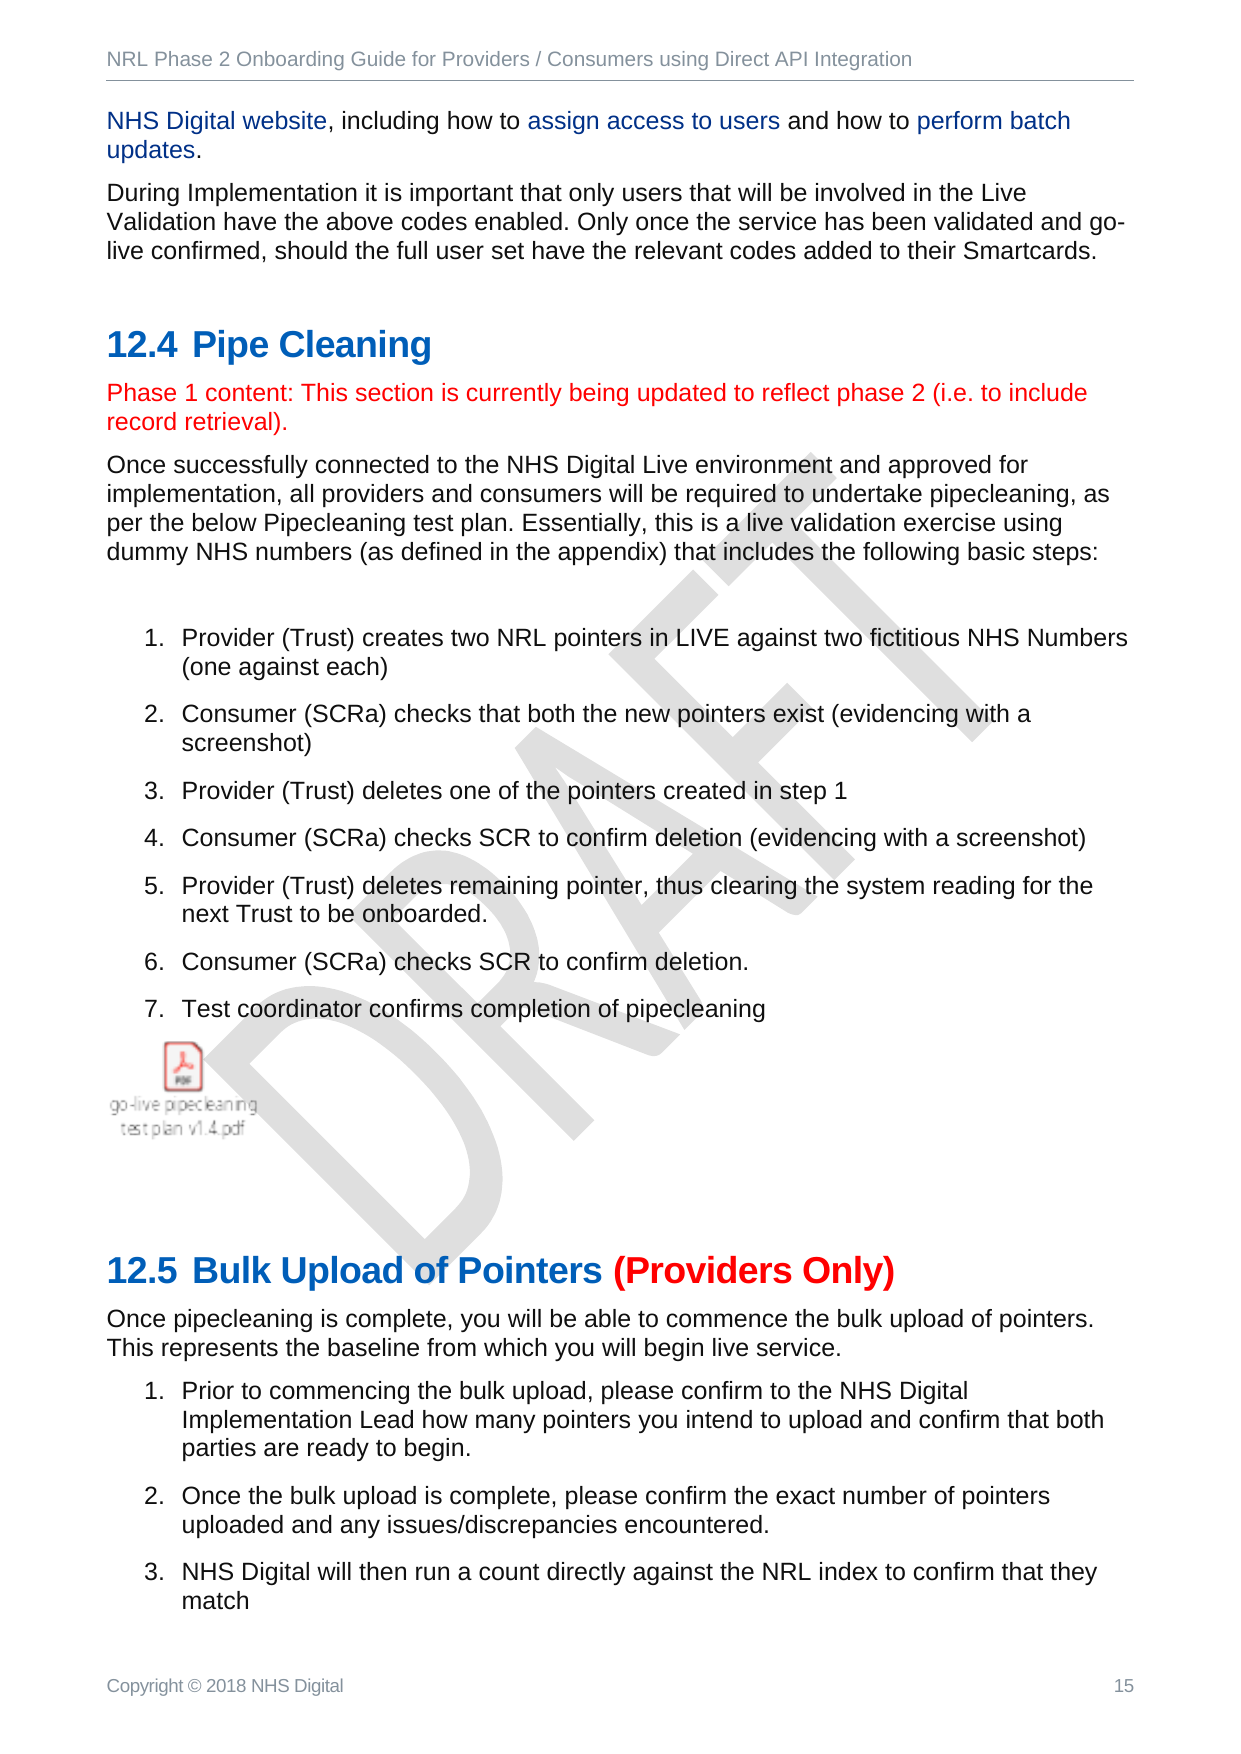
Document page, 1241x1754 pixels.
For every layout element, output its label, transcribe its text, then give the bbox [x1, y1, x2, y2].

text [106, 106, 1134, 164]
text During Implementation it is important that only users that will be involved in the Live Validation have the above codes enabled. Only once the service has been validated and go-live confirmed, should the full user set have the relevant codes added to their Smartcards. [106, 178, 1134, 265]
list Test coordinator confirms completion of pipecleaning [144, 994, 1134, 1023]
list Provider (Trust) deletes remaining pointer, thus clearing the system reading for the next Trust to be onboarded. [144, 871, 1134, 928]
subtitle Bulk Upload of Pointers (Providers Only) [106, 1248, 1134, 1291]
list Consumer (SCRa) checks SCR to confirm deletion (evidencing with a screenshot) [144, 823, 1134, 852]
list Provider (Trust) creates two NRL pointers in LIVE against two fictitious NHS Numbers (one against each) [144, 623, 1134, 681]
list Provider (Trust) deletes one of the pointers created in step 1 [144, 776, 1134, 804]
subtitle Pipe Cleaning [106, 323, 1134, 366]
list NHS Digital will then run a count directly against the NRL index to confirm that they match [144, 1557, 1134, 1615]
text Once pipecleaning is complete, you will be able to commence the bulk upload of pointers. This represents the baseline from which you will begin live service. [106, 1304, 1134, 1361]
list Once the bulk upload is complete, please confirm the exact number of pointers uploaded and any issues/discrepancies encountered. [144, 1481, 1134, 1538]
list Consumer (SCRa) checks SCR to confirm deletion. [144, 947, 1134, 976]
text Phase 1 content: This section is currently being updated to reflect phase 2 (i.e. to include record retrieval). [106, 378, 1134, 436]
text Once successfully connected to the NHS Digital Live environment and approved for implementation, all providers and consumers will be required to undertake pipecleaning, as per the below Pipecleaning test plan. Essentially, this is a live validation exercise using dummy NHS numbers (as defined in the appendix) that includes the following basic steps: [106, 450, 1134, 565]
list Prior to commencing the bulk upload, please confirm to the NHS Digital Implementation Lead how many pointers you intend to upload and confirm that both parties are ready to begin. [144, 1376, 1134, 1462]
list Consumer (SCRa) checks that both the new pointers exist (evidencing with a screenshot) [144, 699, 1134, 757]
